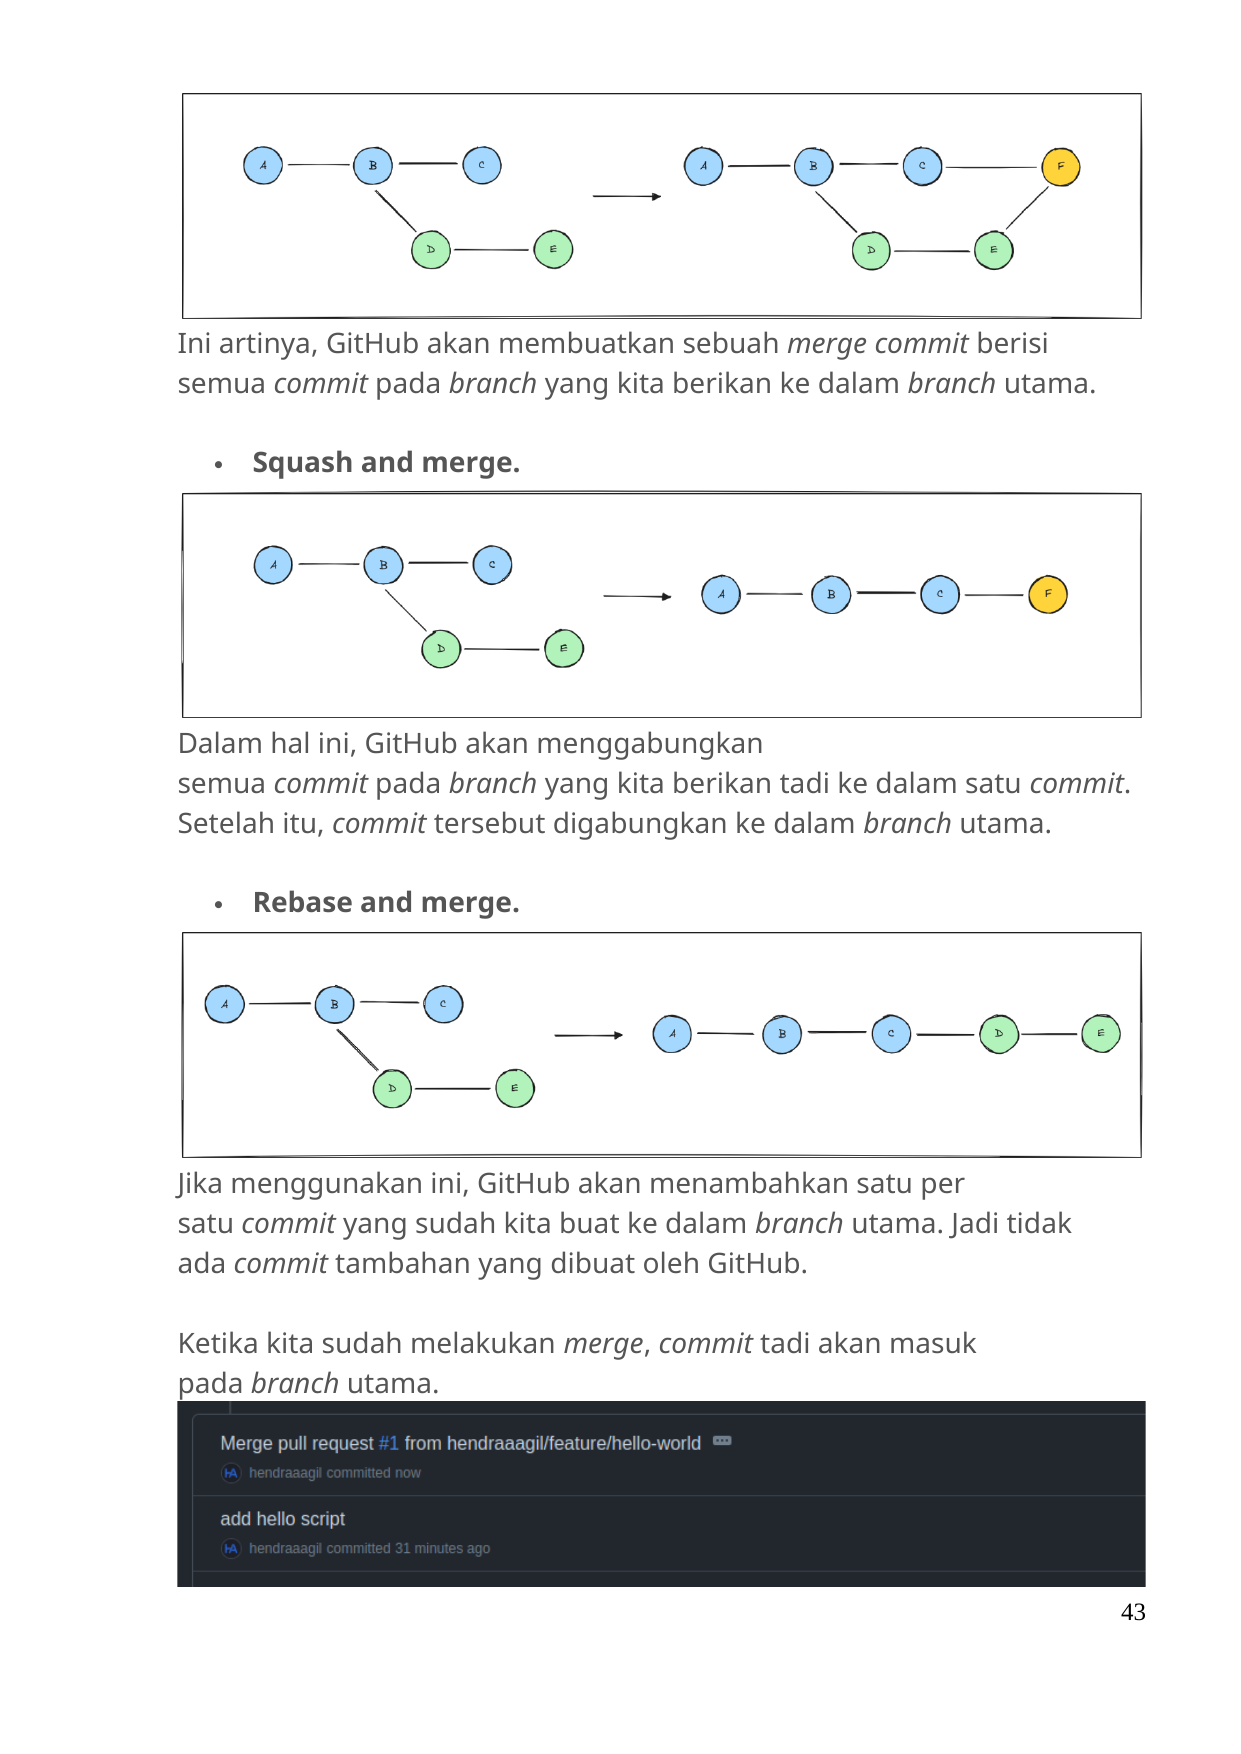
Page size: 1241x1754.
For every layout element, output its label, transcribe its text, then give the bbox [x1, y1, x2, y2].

list Squash and merge. [215, 442, 1146, 481]
text Dalam hal ini, GitHub akan menggabungkan semua commit pada branch yang kita berikan tadi ke dalam satu commit. Setelah itu, commit tersebut digabungkan ke dalam branch utama. [177, 722, 1146, 842]
text Ini artinya, GitHub akan membuatkan sebuah merge commit berisi semua commit pada branch yang kita berikan ke dalam branch utama. [177, 323, 1146, 402]
picture [177, 928, 1146, 1162]
picture [177, 88, 1146, 323]
text Jika menggunakan ini, GitHub akan menambahkan satu per satu commit yang sudah kita buat ke dalam branch utama. Jadi tidak ada commit tambahan yang dibuat oleh GitHub. [177, 1162, 1146, 1282]
picture [177, 488, 1146, 722]
list Rebase and merge. [215, 882, 1146, 920]
picture [177, 1401, 1146, 1587]
text Ketika kita sudah melakukan merge, commit tadi akan masuk pada branch utama. [177, 1322, 1146, 1401]
